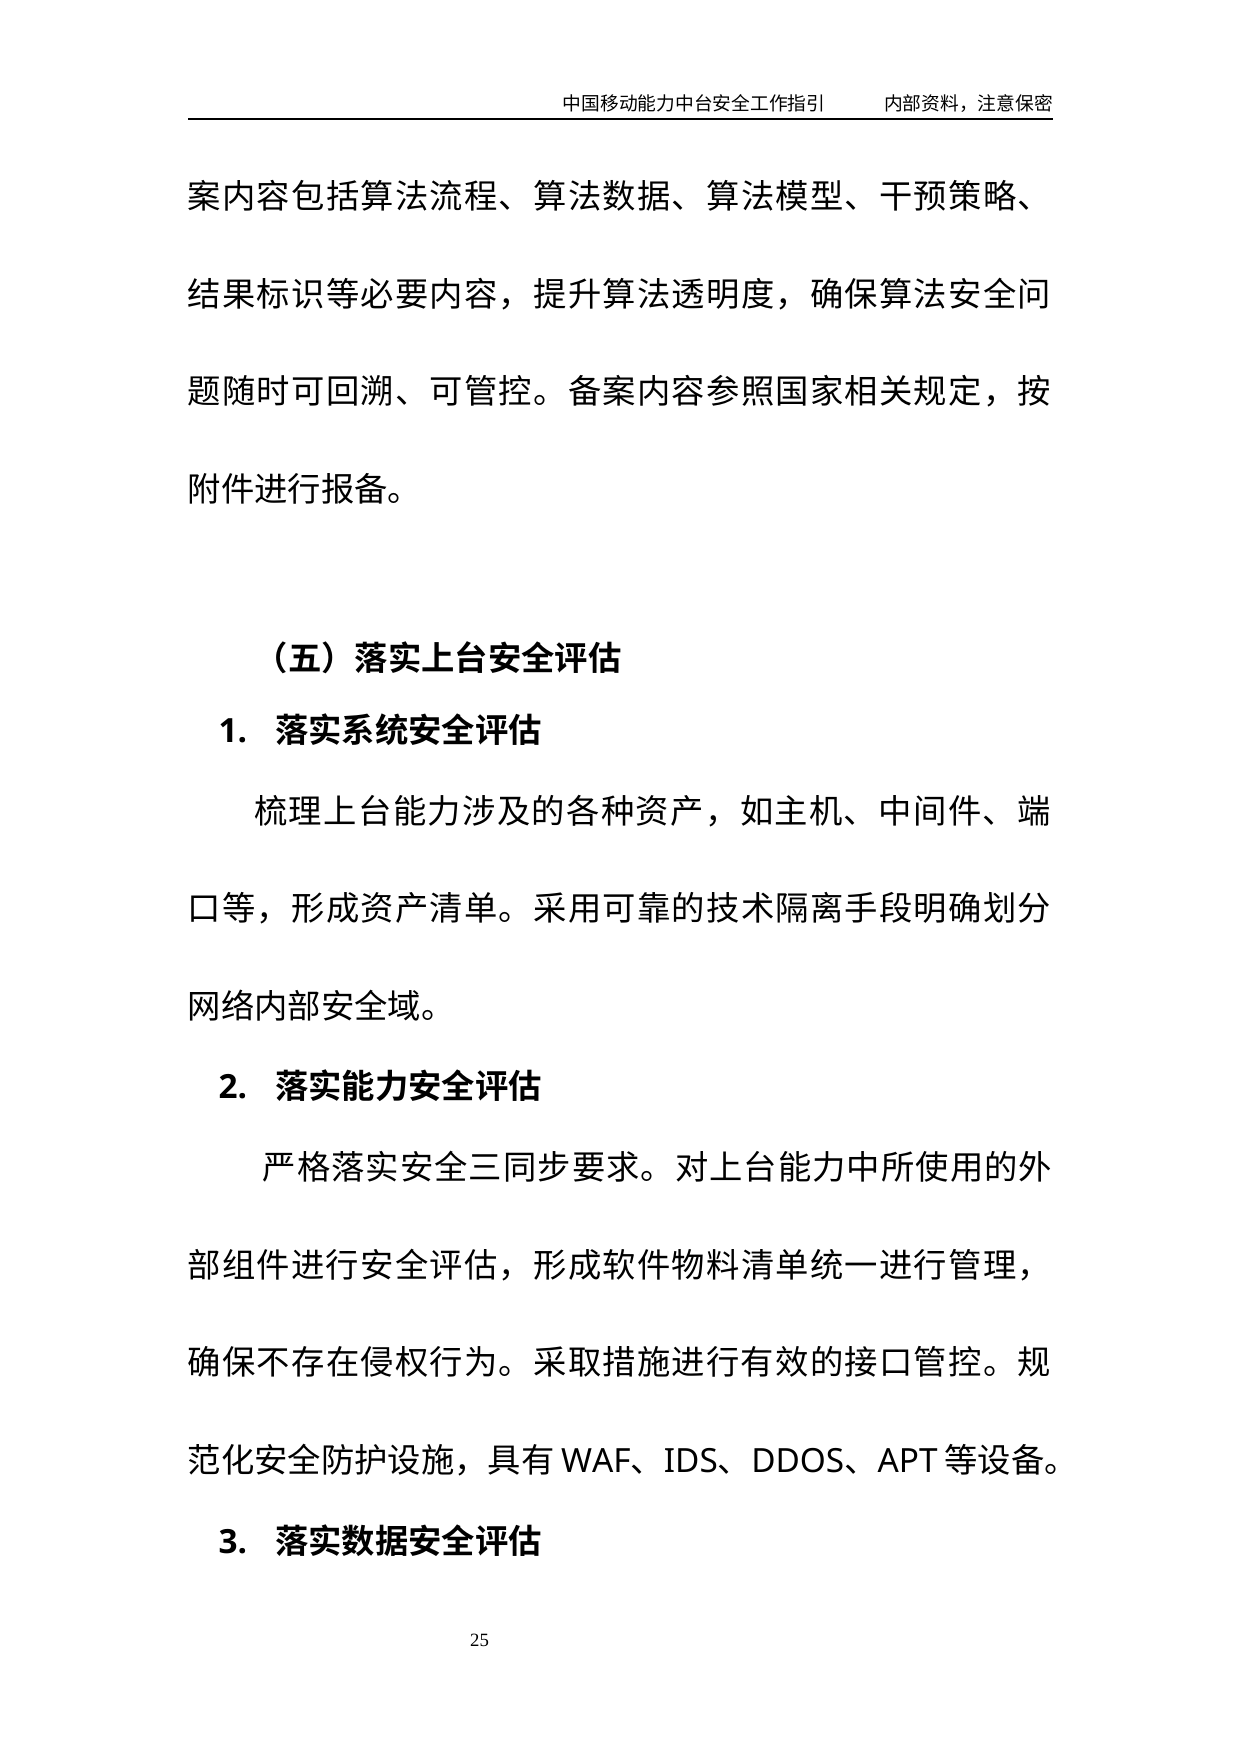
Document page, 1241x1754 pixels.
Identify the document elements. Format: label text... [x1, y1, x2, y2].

text 梳理上台能力涉及的各种资产，如主机、中间件、端口等，形成资产清单。采用可靠的技术隔离手段明确划分网络内部安全域。 [187, 776, 1053, 1036]
list 严格落实安全三同步要求。对上台能力中所使用的外部组件进行安全评估，形成软件物料清单统一进行管理，确保不存在侵权行为。采取措施进行有效的接口管控。规范化安全防护设施，具有WAF、IDS、DDOS、APT等设备。 [187, 1133, 1053, 1490]
text （五）落实上台安全评估 [187, 631, 1053, 679]
list 落实能力安全评估 [187, 1060, 1053, 1109]
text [187, 162, 1053, 519]
list 落实数据安全评估 [187, 1514, 1053, 1563]
list 落实系统安全评估 [187, 703, 1053, 752]
